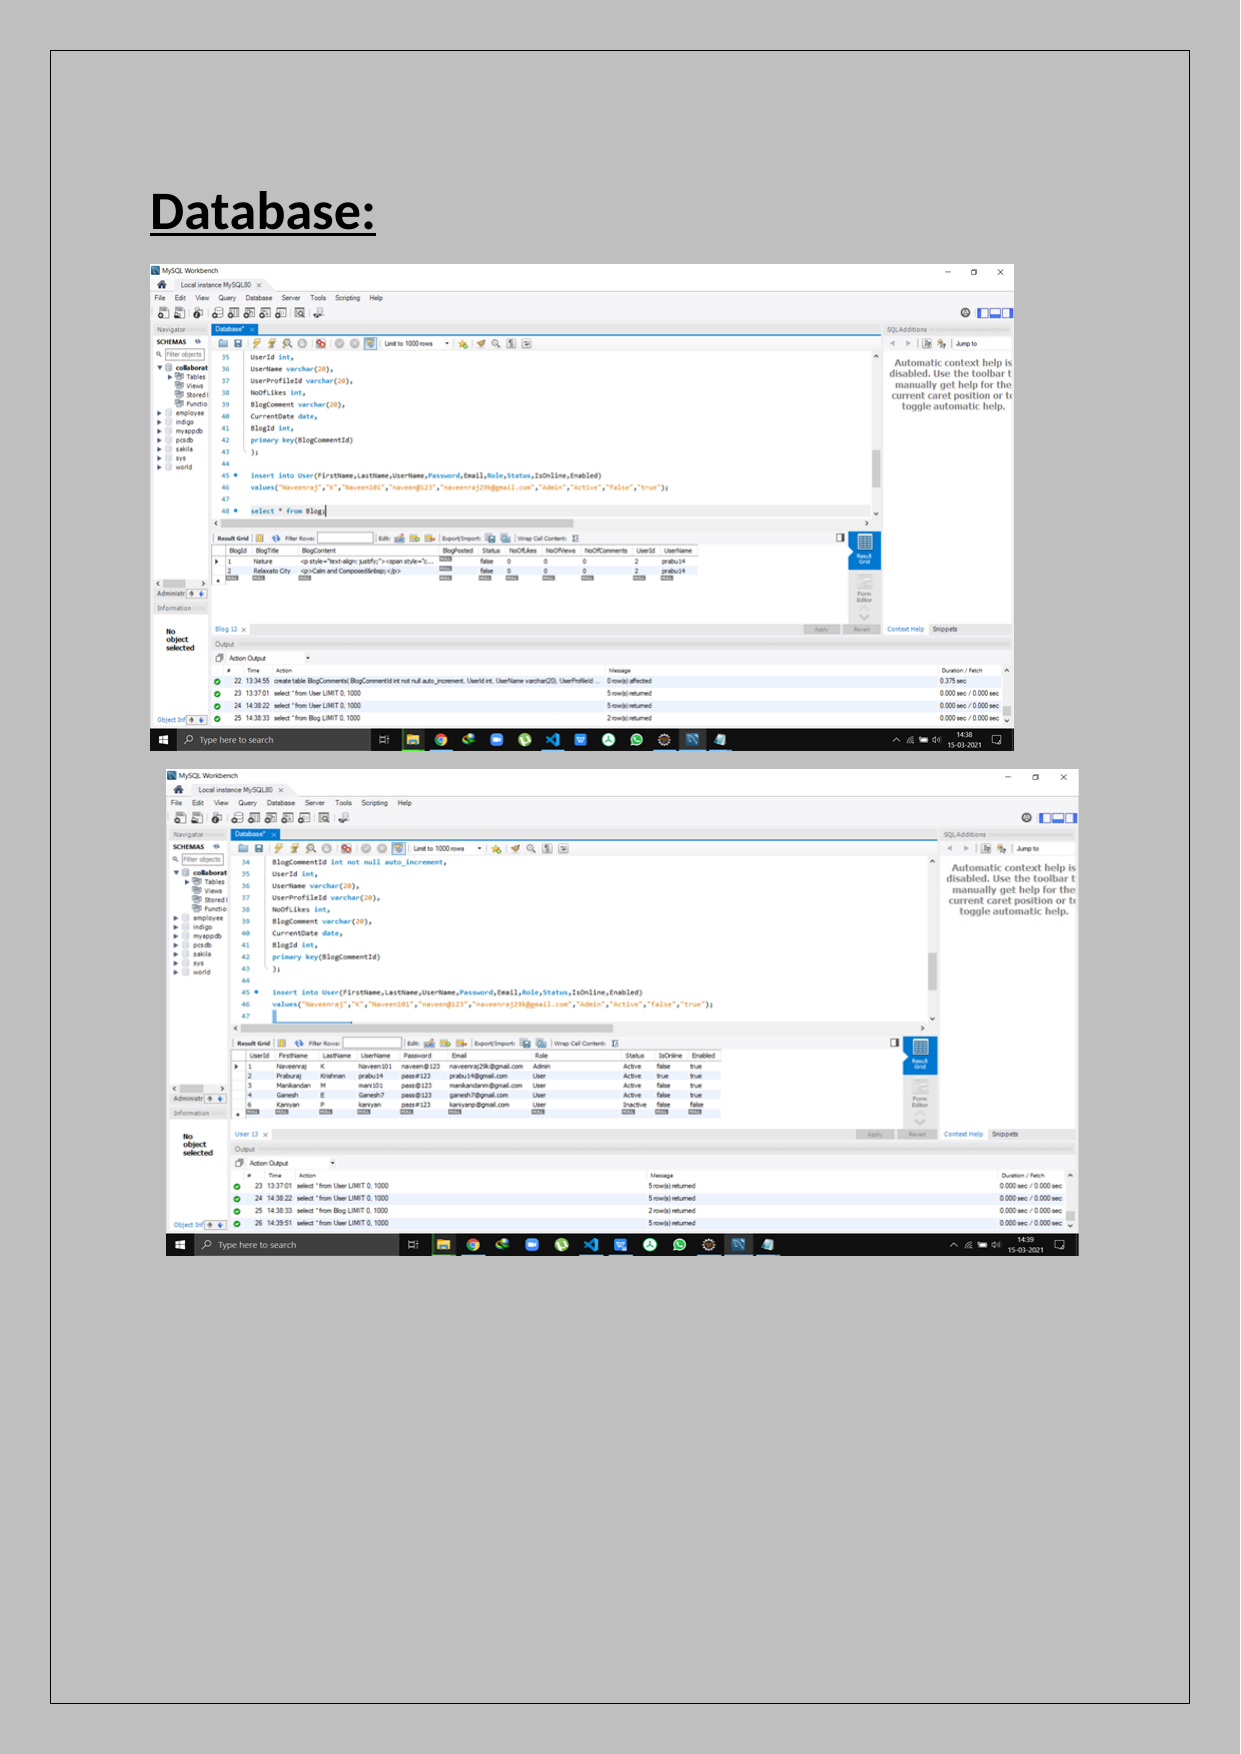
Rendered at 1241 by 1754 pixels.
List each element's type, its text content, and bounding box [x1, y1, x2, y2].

text Database: [150, 177, 1090, 243]
picture [150, 264, 1014, 751]
picture [166, 769, 1079, 1256]
